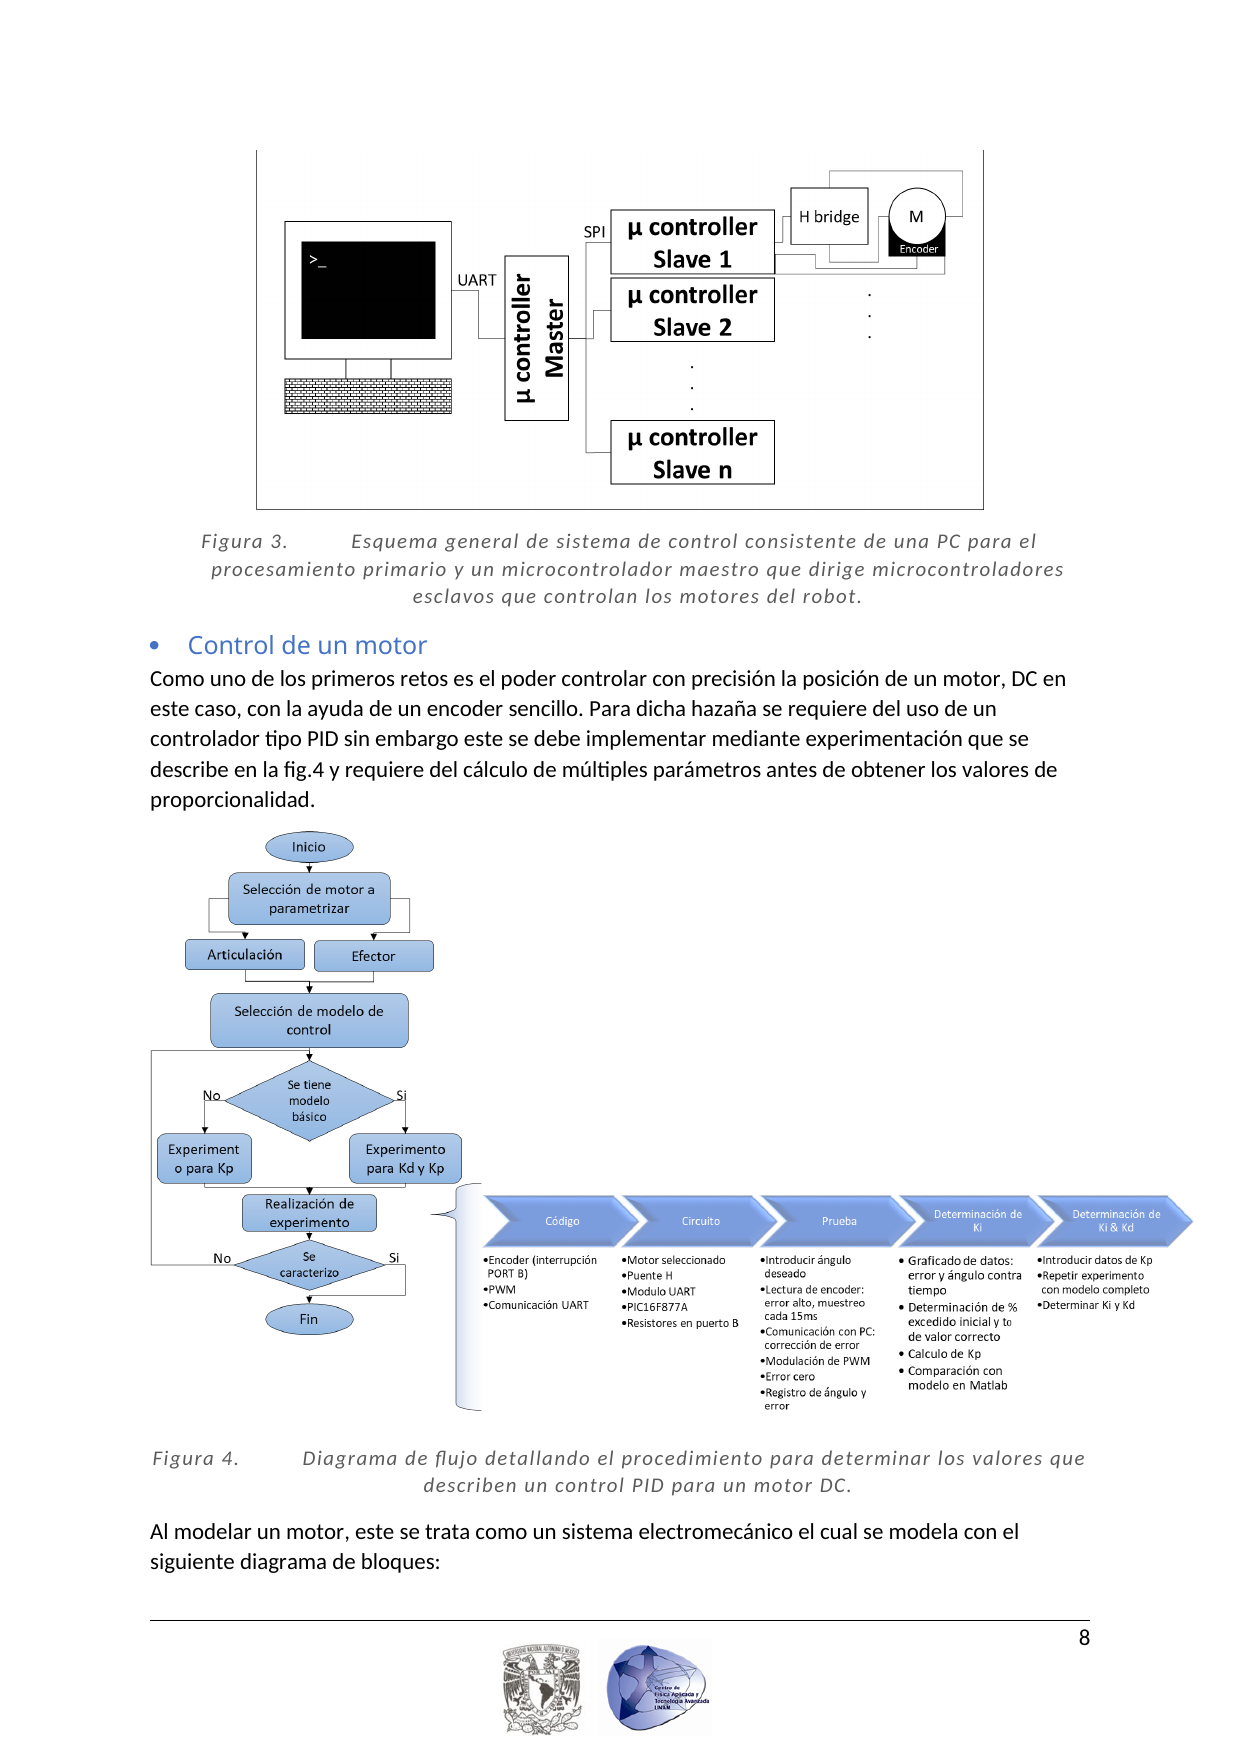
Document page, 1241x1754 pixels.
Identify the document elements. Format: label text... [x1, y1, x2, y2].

subtitle Diagrama de flujo detallando el procedimiento para determinar los valores que describen un control PID para un motor DC. [150, 1445, 1090, 1498]
picture [256, 150, 984, 510]
text Como uno de los primeros retos es el poder controlar con precisión la posición de un motor, DC en este caso, con la ayuda de un encoder sencillo. Para dicha hazaña se requiere del uso de un controlador tipo PID sin embargo este se debe implementar mediante experimentación que se describe en la fig.4 y requiere del cálculo de múltiples parámetros antes de obtener los valores de proporcionalidad. [150, 664, 1090, 813]
picture [489, 1637, 713, 1736]
picture [150, 831, 1195, 1427]
text Al modelar un motor, este se trata como un sistema electromecánico el cual se modela con el siguiente diagrama de bloques: [150, 1517, 1090, 1575]
subtitle Esquema general de sistema de control consistente de una PC para el procesamiento primario y un microcontrolador maestro que dirige microcontroladores esclavos que controlan los motores del robot. [150, 528, 1090, 609]
subtitle Control de un motor [150, 627, 1090, 661]
